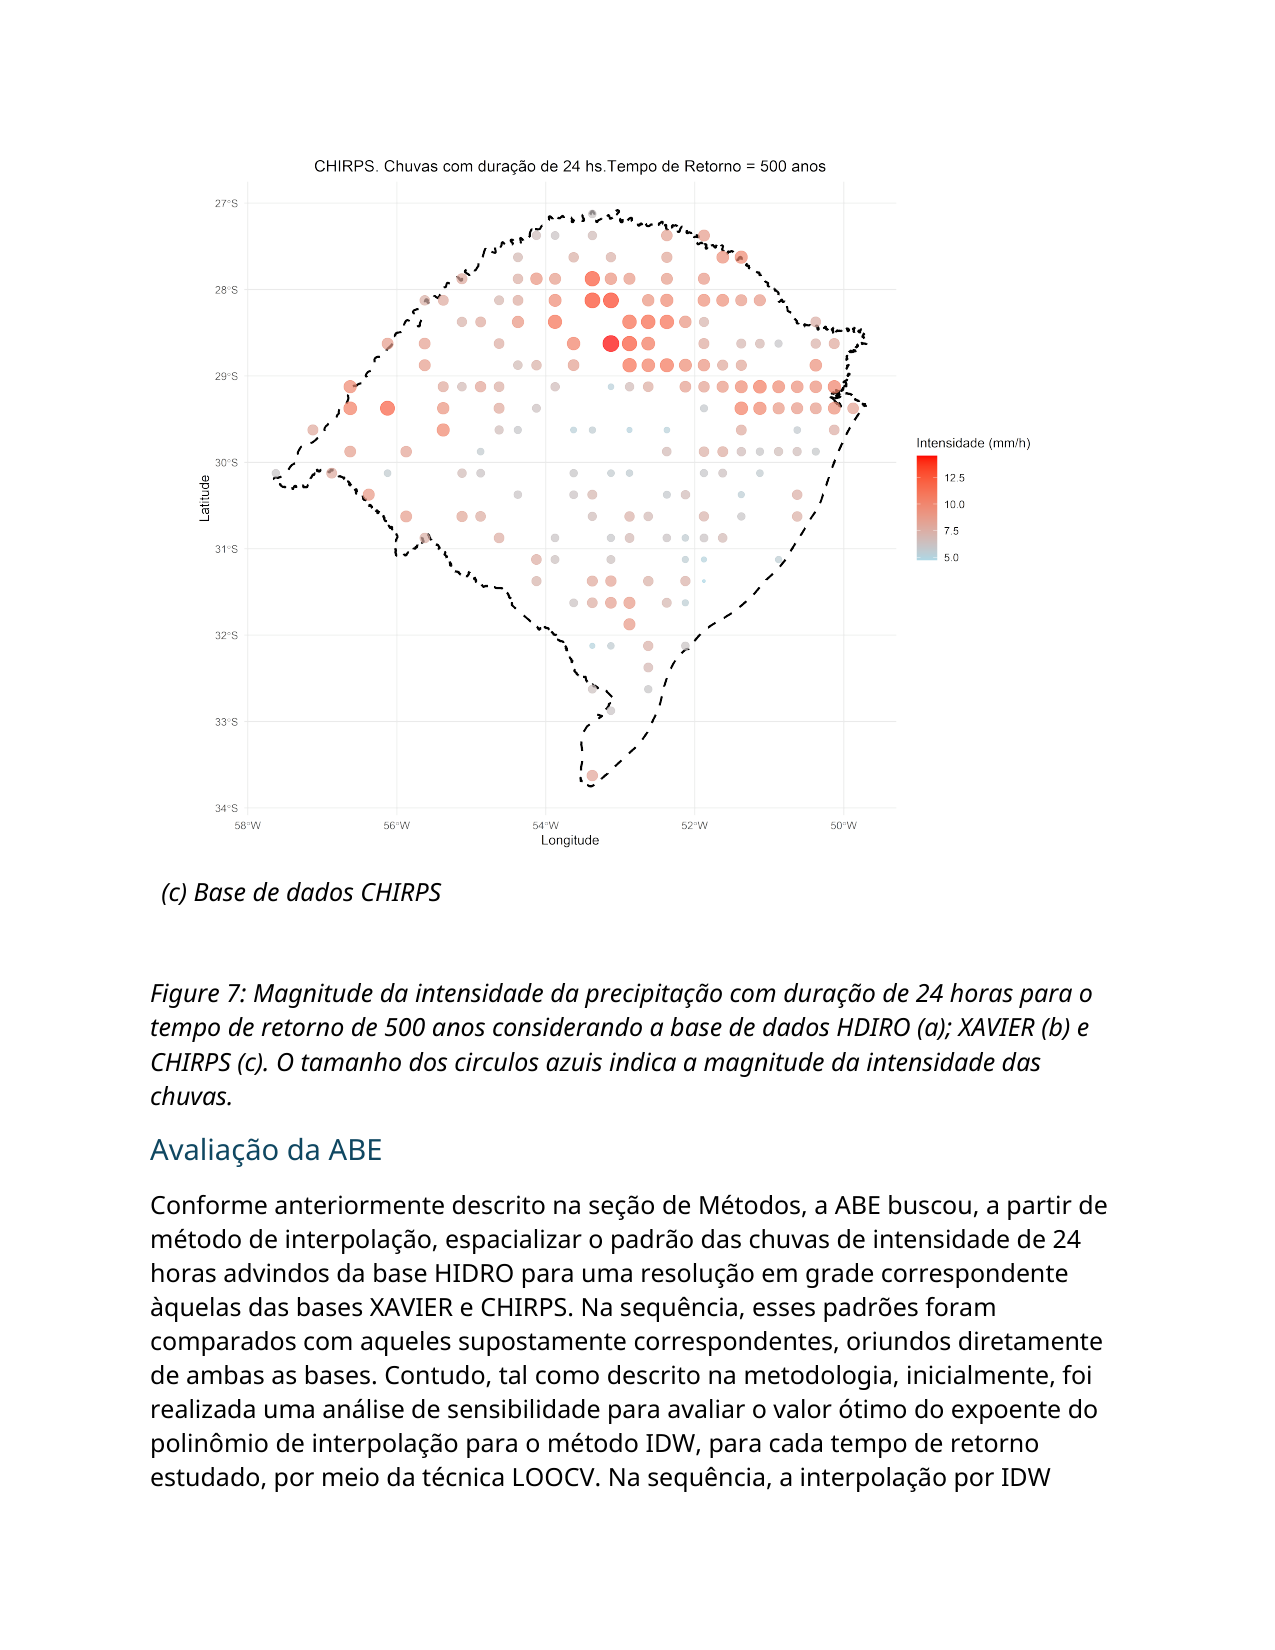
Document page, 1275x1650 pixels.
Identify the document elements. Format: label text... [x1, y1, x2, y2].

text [150, 1187, 1125, 1494]
text Figure 7: Magnitude da intensidade da precipitação com duração de 24 horas para o tempo de retorno de 500 anos considerando a base de dados HDIRO (a); XAVIER (b) e CHIRPS (c). O tamanho dos circulos azuis indica a magnitude da intensidade das chuvas. [150, 976, 1125, 1112]
subtitle Avaliação da ABE [150, 1129, 1125, 1169]
table_header [139, 150, 1094, 955]
picture [180, 153, 1055, 854]
